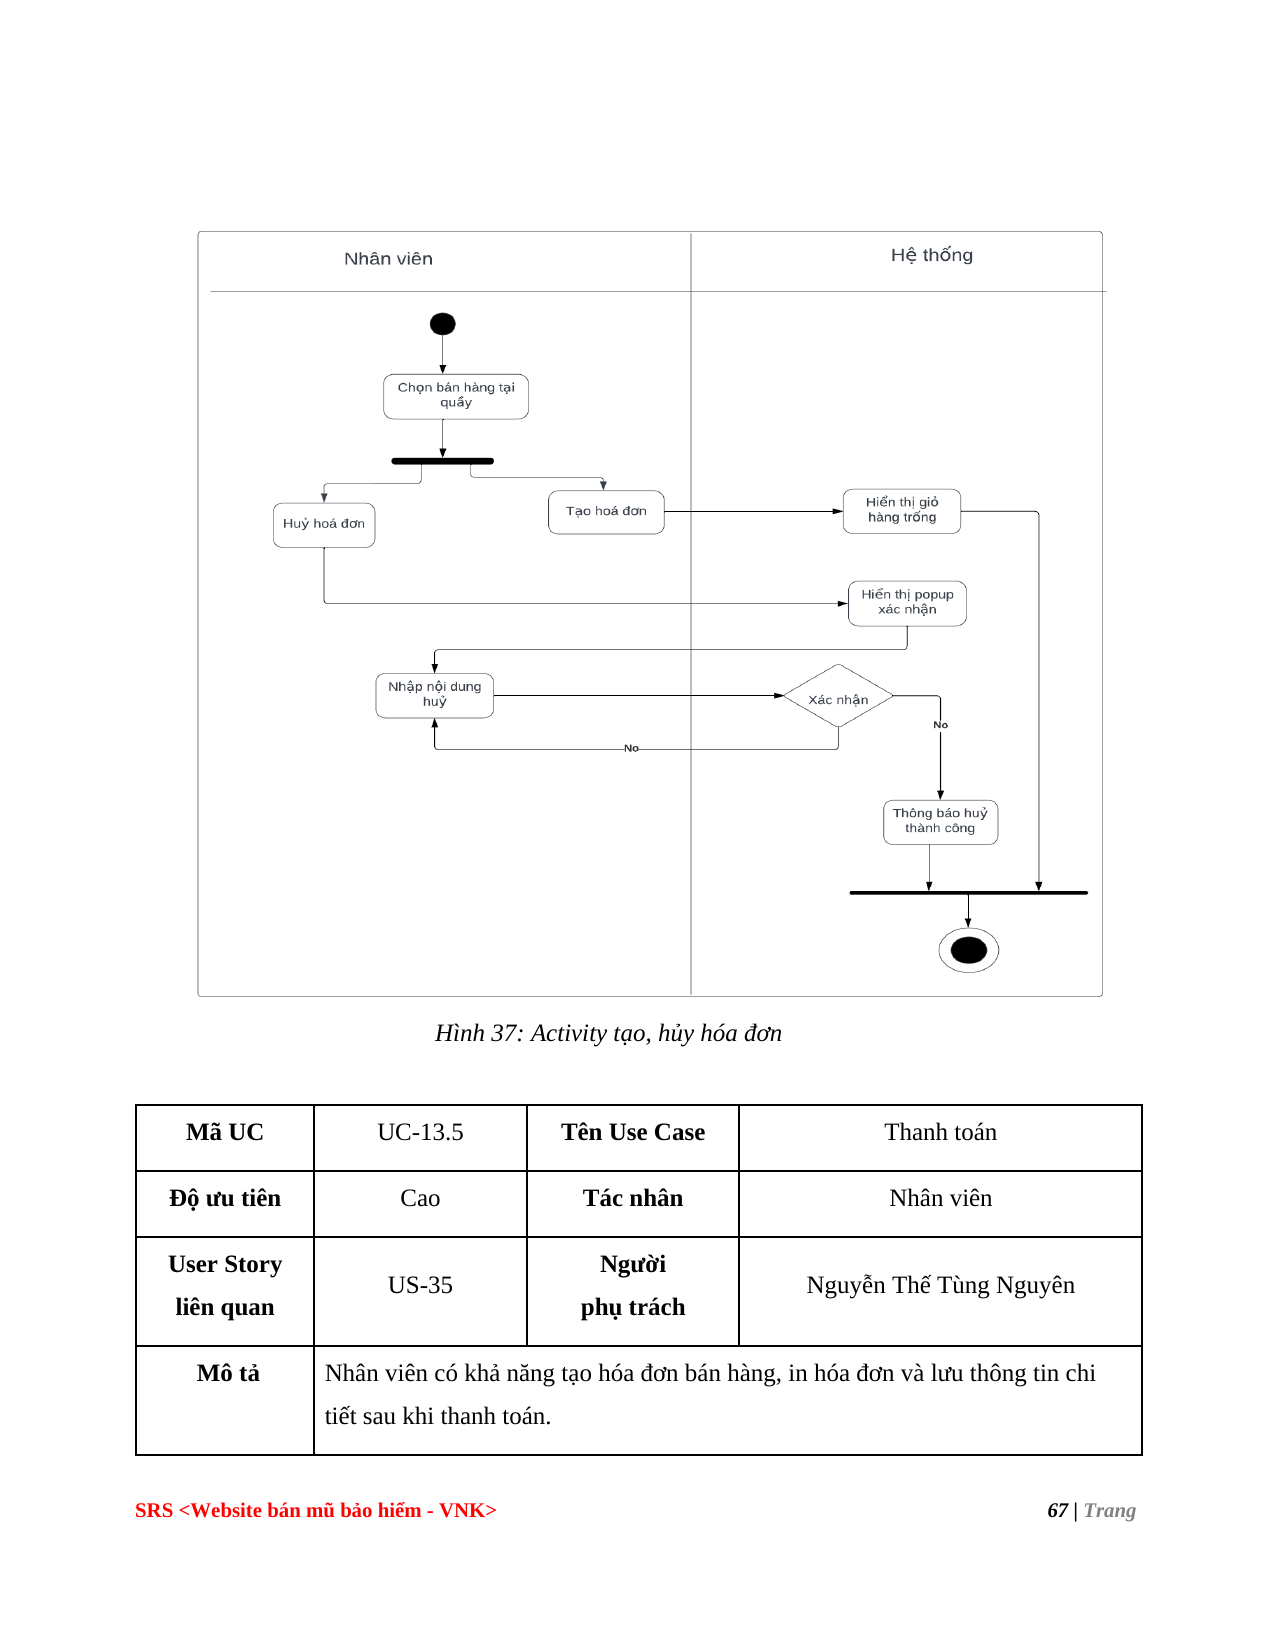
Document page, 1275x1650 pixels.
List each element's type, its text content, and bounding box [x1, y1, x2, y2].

table_cell Người phụ trách [528, 1238, 738, 1345]
text Hình 37: Activity tạo, hủy hóa đơn [172, 1018, 1140, 1047]
table_header Mã UC [137, 1106, 313, 1170]
picture [172, 209, 1132, 1004]
table_cell Nhân viên có khả năng tạo hóa đơn bán hàng, in hóa đơn và lưu thông tin chi tiết sau khi thanh toán. [315, 1347, 1141, 1454]
table_cell Nguyễn Thế Tùng Nguyên [740, 1238, 1141, 1345]
table_cell Cao [315, 1172, 526, 1236]
table_cell Độ ưu tiên [137, 1172, 313, 1236]
table_header UC-13.5 [315, 1106, 526, 1170]
table_cell Tác nhân [528, 1172, 738, 1236]
table_cell Nhân viên [740, 1172, 1141, 1236]
table_cell User Story liên quan [137, 1238, 313, 1345]
table_cell US-35 [315, 1238, 526, 1345]
table_header Thanh toán [740, 1106, 1141, 1170]
table_cell Mô tả [137, 1347, 313, 1454]
table_header Tên Use Case [528, 1106, 738, 1170]
